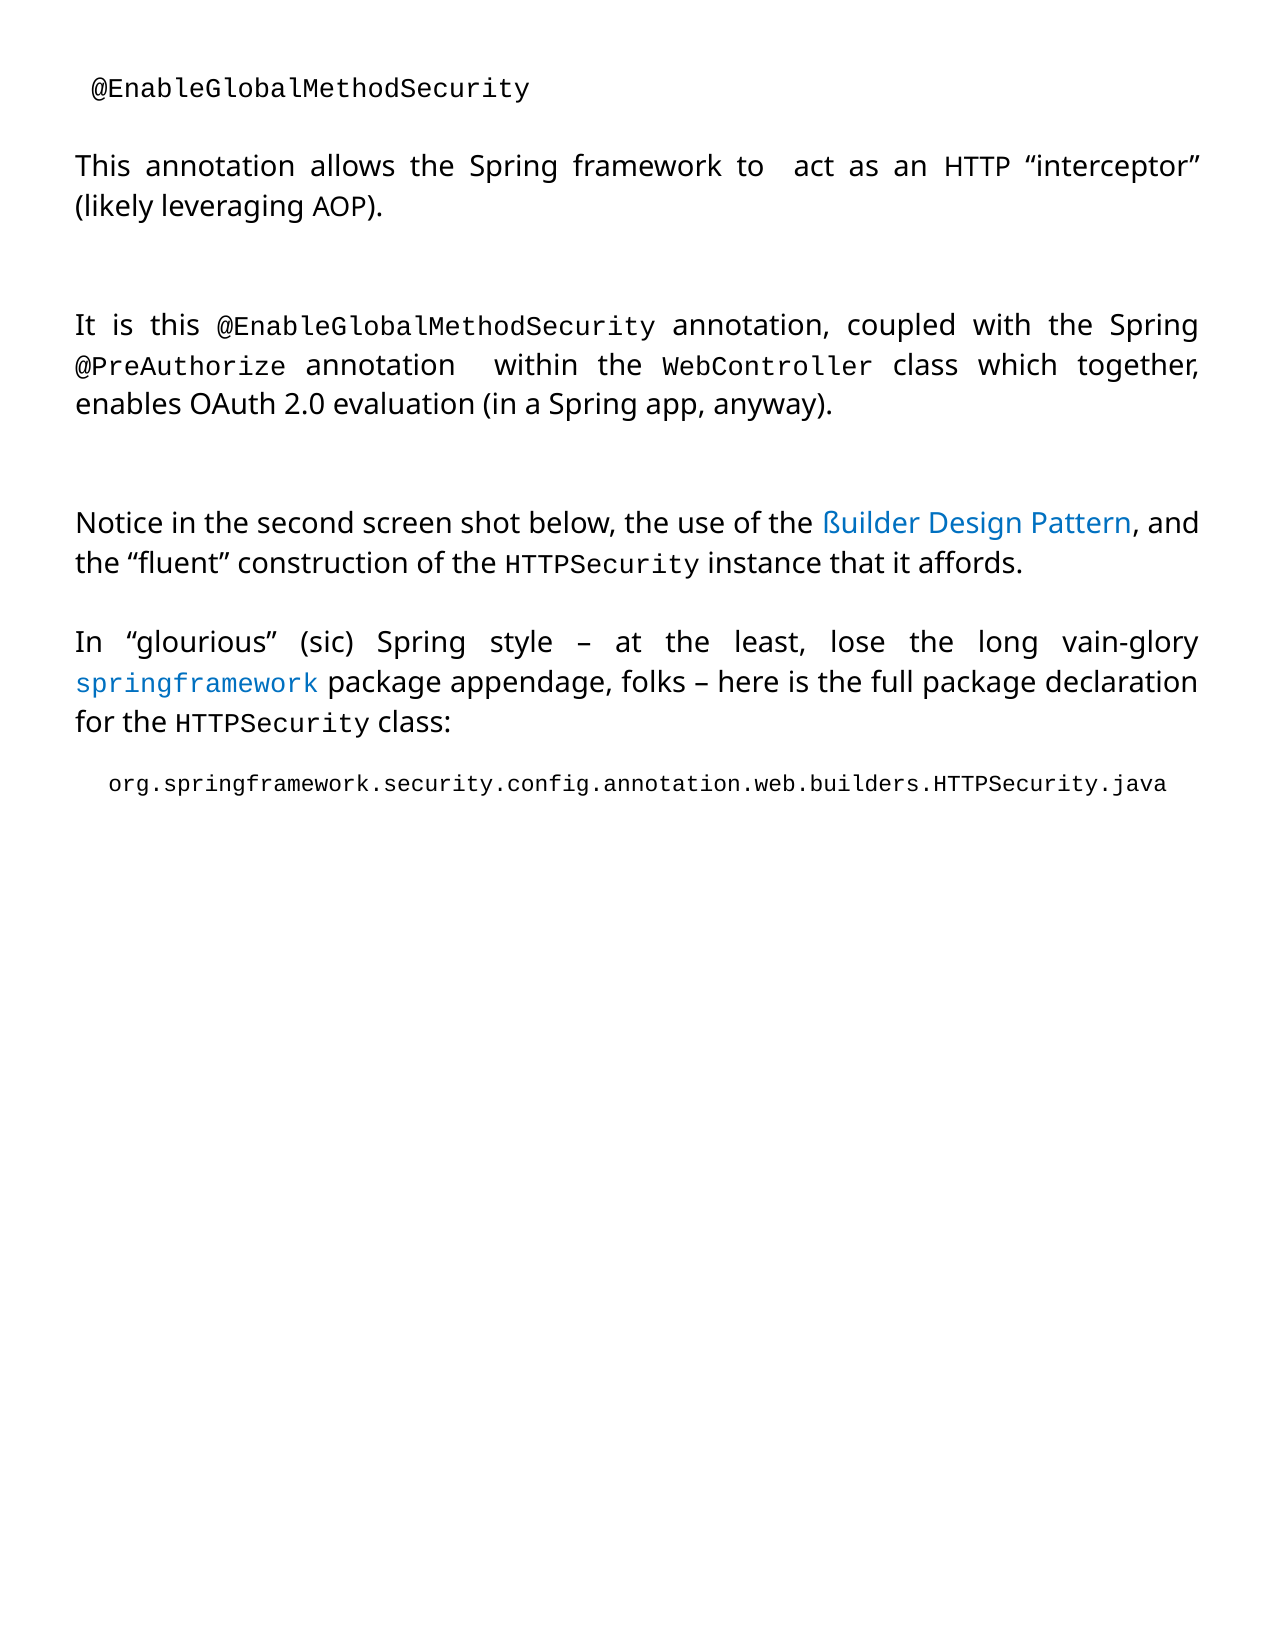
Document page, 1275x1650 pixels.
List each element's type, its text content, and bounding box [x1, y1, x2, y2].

text This annotation allows the Spring framework to act as an HTTP “interceptor” (likely leveraging AOP). [75, 145, 1200, 225]
text @EnableGlobalMethodSecurity [75, 75, 1200, 106]
text org.springframework.security.config.annotation.web.builders.HTTPSecurity.java [75, 772, 1200, 798]
text It is this @EnableGlobalMethodSecurity annotation, coupled with the Spring @PreAuthorize annotation within the WebController class which together, enables OAuth 2.0 evaluation (in a Spring app, anyway). [75, 304, 1200, 423]
text Notice in the second screen shot below, the use of the ßuilder Design Pattern, and the “fluent” construction of the HTTPSecurity instance that it affords. [75, 503, 1200, 582]
text In “glourious” (sic) Spring style – at the least, lose the long vain-glory springframework package appendage, folks – here is the full package declaration for the HTTPSecurity class: [75, 622, 1200, 741]
